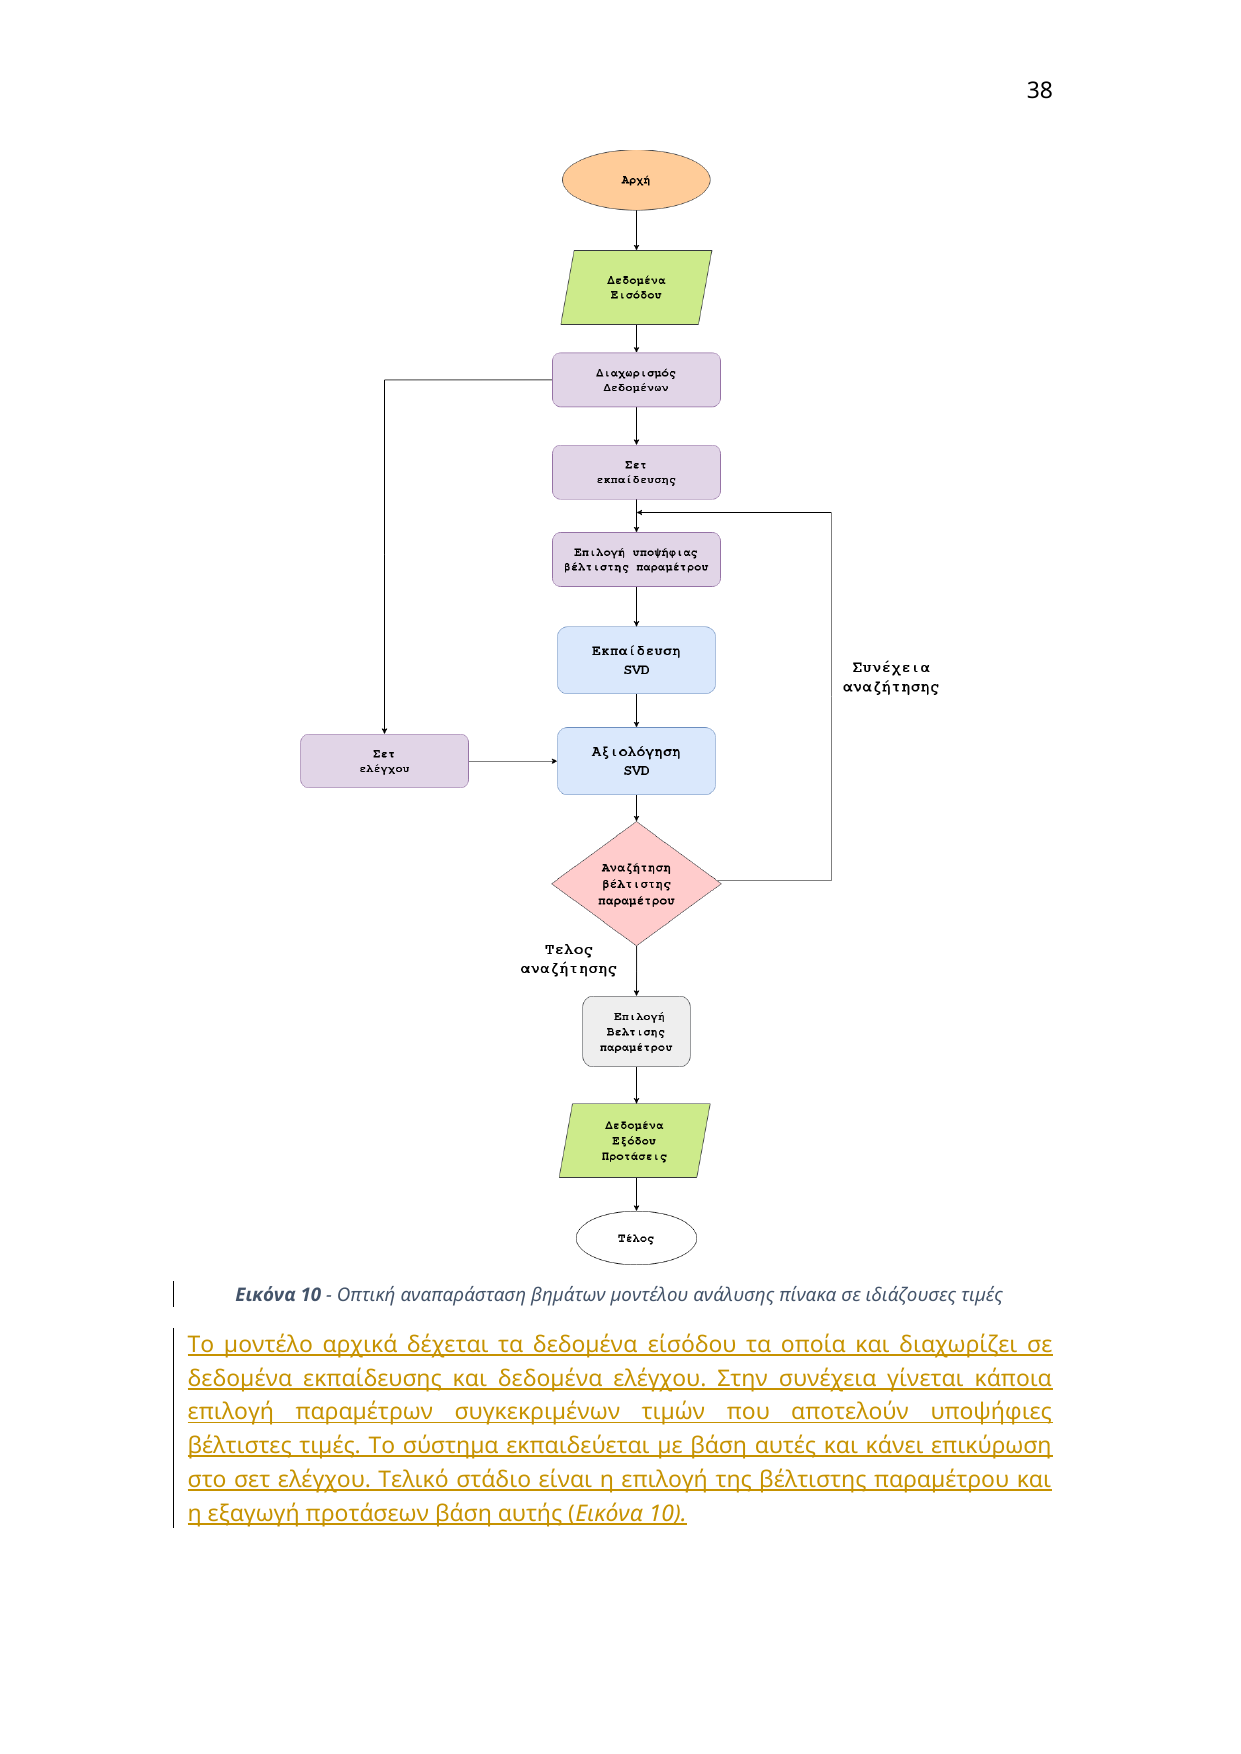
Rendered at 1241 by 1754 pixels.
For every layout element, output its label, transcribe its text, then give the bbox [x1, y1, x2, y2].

picture [300, 150, 940, 1265]
text Εικόνα 10 - Οπτική αναπαράσταση βημάτων μοντέλου ανάλυσης πίνακα σε ιδιάζουσες τιμές [187, 1281, 1053, 1307]
